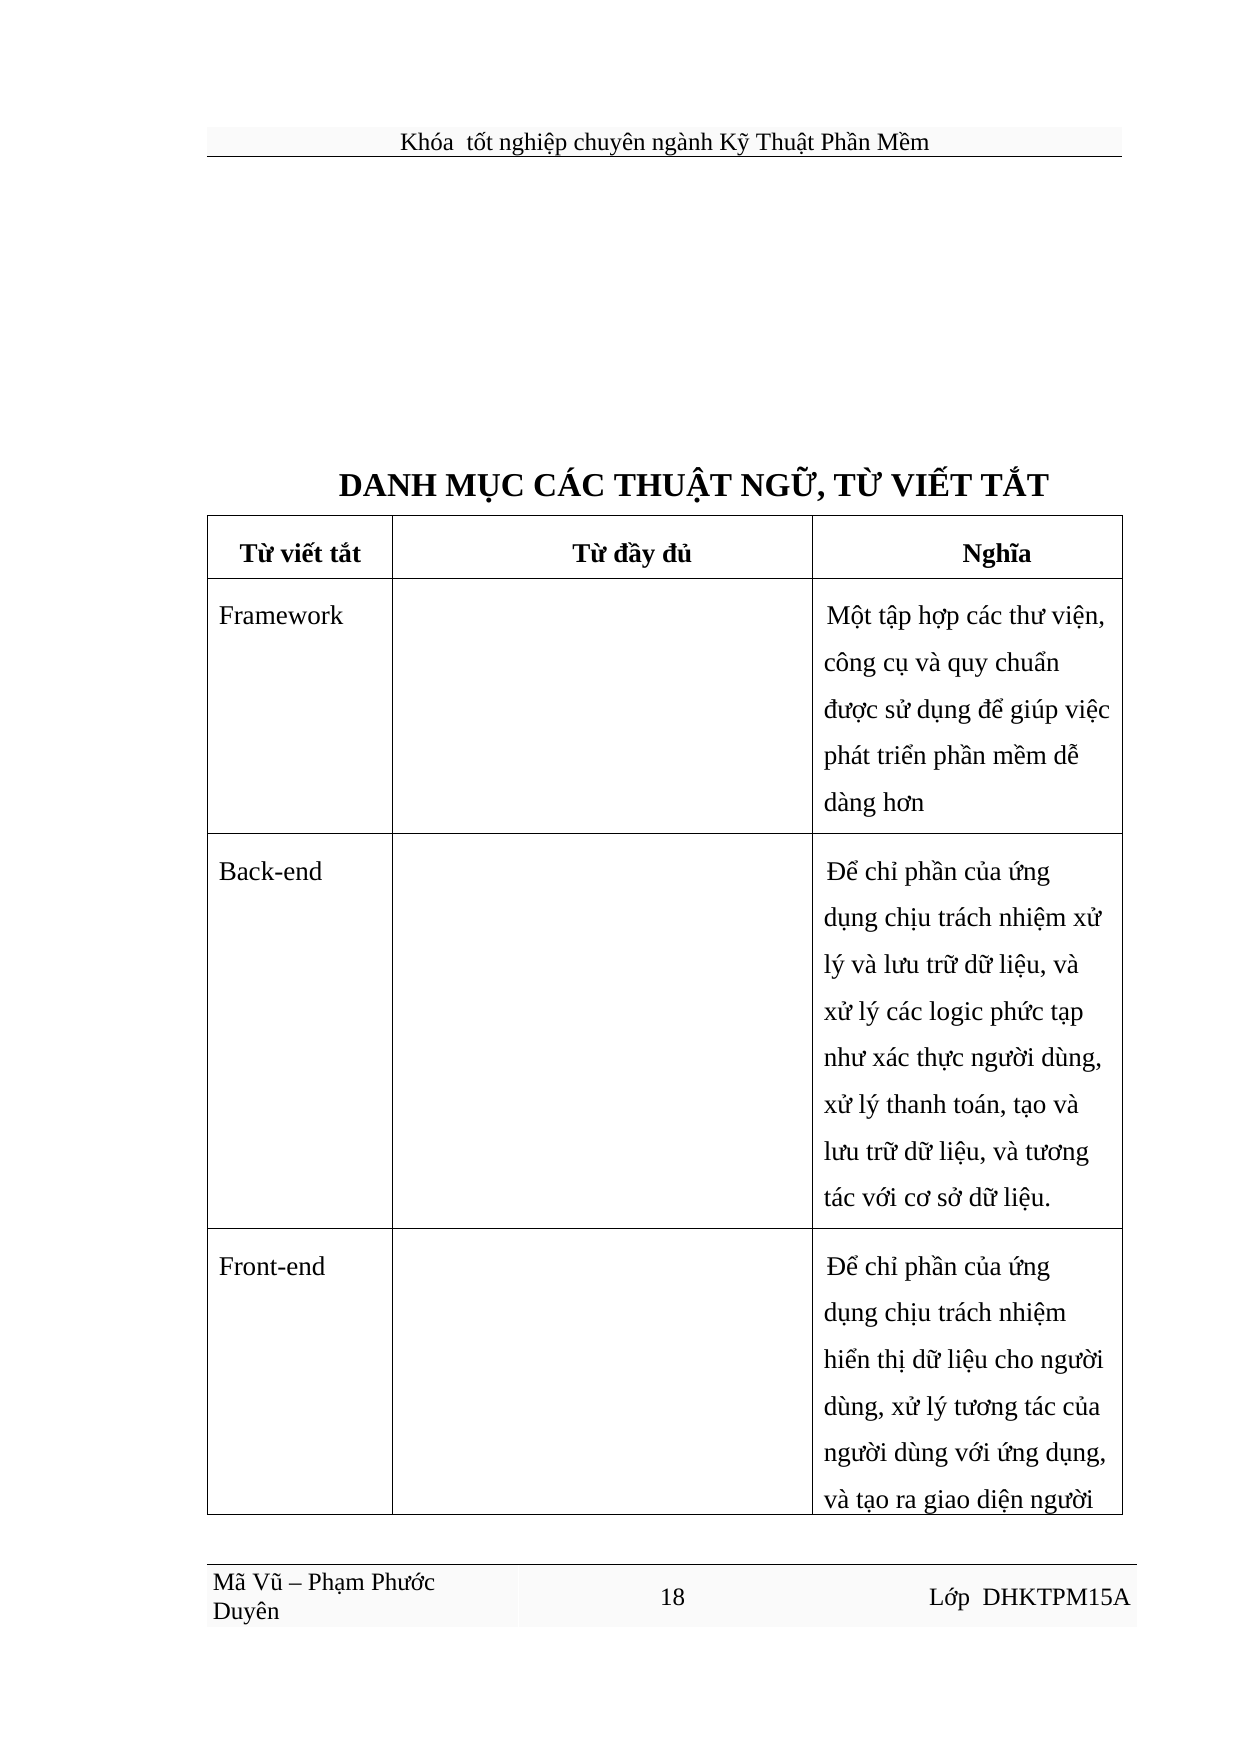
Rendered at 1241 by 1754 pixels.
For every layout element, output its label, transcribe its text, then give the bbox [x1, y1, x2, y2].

table_cell Front-end [208, 1229, 392, 1514]
table_header Nghĩa [813, 516, 1122, 578]
table_cell Một tập hợp các thư viện, công cụ và quy chuẩn được sử dụng để giúp việc phát triển phần mềm dễ dàng hơn [813, 579, 1122, 833]
text DANH MỤC CÁC THUẬT NGỮ, TỪ VIẾT TẮT [207, 466, 1122, 504]
table_cell [393, 834, 812, 1228]
table_header Từ đầy đủ [393, 516, 812, 578]
table_cell [393, 1229, 812, 1514]
table_cell Framework [208, 579, 392, 833]
table_header Từ viết tắt [208, 516, 392, 578]
table_cell [393, 579, 812, 833]
table_cell Để chỉ phần của ứng dụng chịu trách nhiệm xử lý và lưu trữ dữ liệu, và xử lý các logic phức tạp như xác thực người dùng, xử lý thanh toán, tạo và lưu trữ dữ liệu, và tương tác với cơ sở dữ liệu. [813, 834, 1122, 1228]
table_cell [813, 1229, 1122, 1514]
table_cell Back-end [208, 834, 392, 1228]
